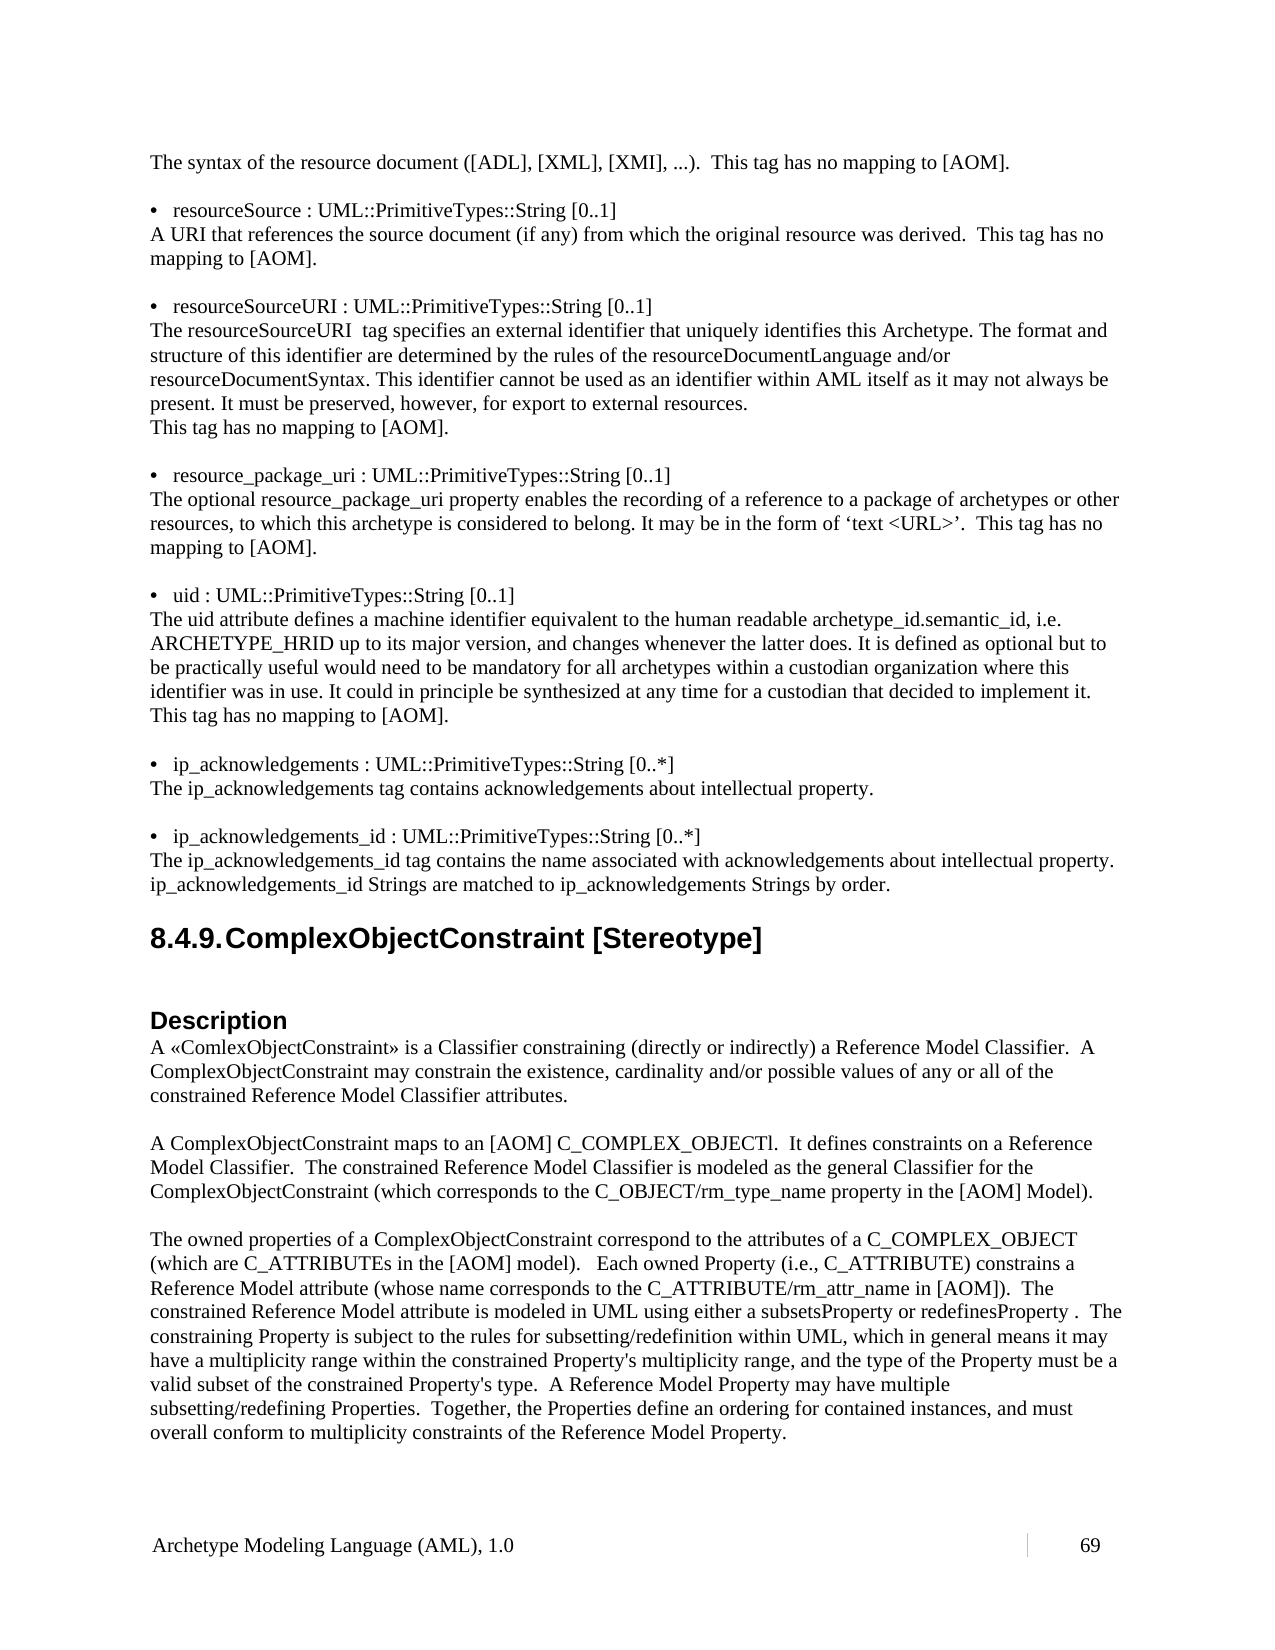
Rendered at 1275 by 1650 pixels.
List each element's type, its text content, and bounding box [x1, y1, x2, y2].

text • resourceSourceURI : UML::PrimitiveTypes::String [0..1] [150, 294, 1125, 318]
text The optional resource_package_uri property enables the recording of a reference to a package of archetypes or other resources, to which this archetype is considered to belong. It may be in the form of ‘text <URL>’. This tag has no mapping to [AOM]. [150, 487, 1125, 559]
text A ComplexObjectConstraint maps to an [AOM] C_COMPLEX_OBJECTl. It defines constraints on a Reference Model Classifier. The constrained Reference Model Classifier is modeled as the general Classifier for the ComplexObjectConstraint (which corresponds to the C_OBJECT/rm_type_name property in the [AOM] Model). [150, 1131, 1125, 1203]
text The owned properties of a ComplexObjectConstraint correspond to the attributes of a C_COMPLEX_OBJECT (which are C_ATTRIBUTEs in the [AOM] model). Each owned Property (i.e., C_ATTRIBUTE) constrains a Reference Model attribute (whose name corresponds to the C_ATTRIBUTE/rm_attr_name in [AOM]). The constrained Reference Model attribute is modeled in UML using either a subsetsProperty or redefinesProperty . The constraining Property is subject to the rules for subsetting/redefinition within UML, which in general means it may have a multiplicity range within the constrained Property's multiplicity range, and the type of the Property must be a valid subset of the constrained Property's type. A Reference Model Property may have multiple subsetting/redefining Properties. Together, the Properties define an ordering for contained instances, and must overall conform to multiplicity constraints of the Reference Model Property. [150, 1227, 1125, 1444]
text • resourceSource : UML::PrimitiveTypes::String [0..1] [150, 198, 1125, 222]
text The syntax of the resource document ([ADL], [XML], [XMI], ...). This tag has no mapping to [AOM]. [150, 150, 1125, 174]
text • ip_acknowledgements : UML::PrimitiveTypes::String [0..*] [150, 752, 1125, 776]
text Description [150, 1006, 1125, 1035]
text • uid : UML::PrimitiveTypes::String [0..1] [150, 583, 1125, 607]
text The ip_acknowledgements_id tag contains the name associated with acknowledgements about intellectual property. ip_acknowledgements_id Strings are matched to ip_acknowledgements Strings by order. [150, 848, 1125, 896]
text A «ComlexObjectConstraint» is a Classifier constraining (directly or indirectly) a Reference Model Classifier. A ComplexObjectConstraint may constrain the existence, cardinality and/or possible values of any or all of the constrained Reference Model Classifier attributes. [150, 1035, 1125, 1107]
text This tag has no mapping to [AOM]. [150, 415, 1125, 439]
subtitle ComplexObjectConstraint [Stereotype] [150, 921, 1125, 955]
text The ip_acknowledgements tag contains acknowledgements about intellectual property. [150, 776, 1125, 800]
text A URI that references the source document (if any) from which the original resource was derived. This tag has no mapping to [AOM]. [150, 222, 1125, 270]
text • ip_acknowledgements_id : UML::PrimitiveTypes::String [0..*] [150, 824, 1125, 848]
text The uid attribute defines a machine identifier equivalent to the human readable archetype_id.semantic_id, i.e. ARCHETYPE_HRID up to its major version, and changes whenever the latter does. It is defined as optional but to be practically useful would need to be mandatory for all archetypes within a custodian organization where this identifier was in use. It could in principle be synthesized at any time for a custodian that decided to implement it. This tag has no mapping to [AOM]. [150, 607, 1125, 727]
text The resourceSourceURI tag specifies an external identifier that uniquely identifies this Archetype. The format and structure of this identifier are determined by the rules of the resourceDocumentLanguage and/or resourceDocumentSyntax. This identifier cannot be used as an identifier within AML itself as it may not always be present. It must be preserved, however, for export to external resources. [150, 318, 1125, 415]
text • resource_package_uri : UML::PrimitiveTypes::String [0..1] [150, 463, 1125, 487]
